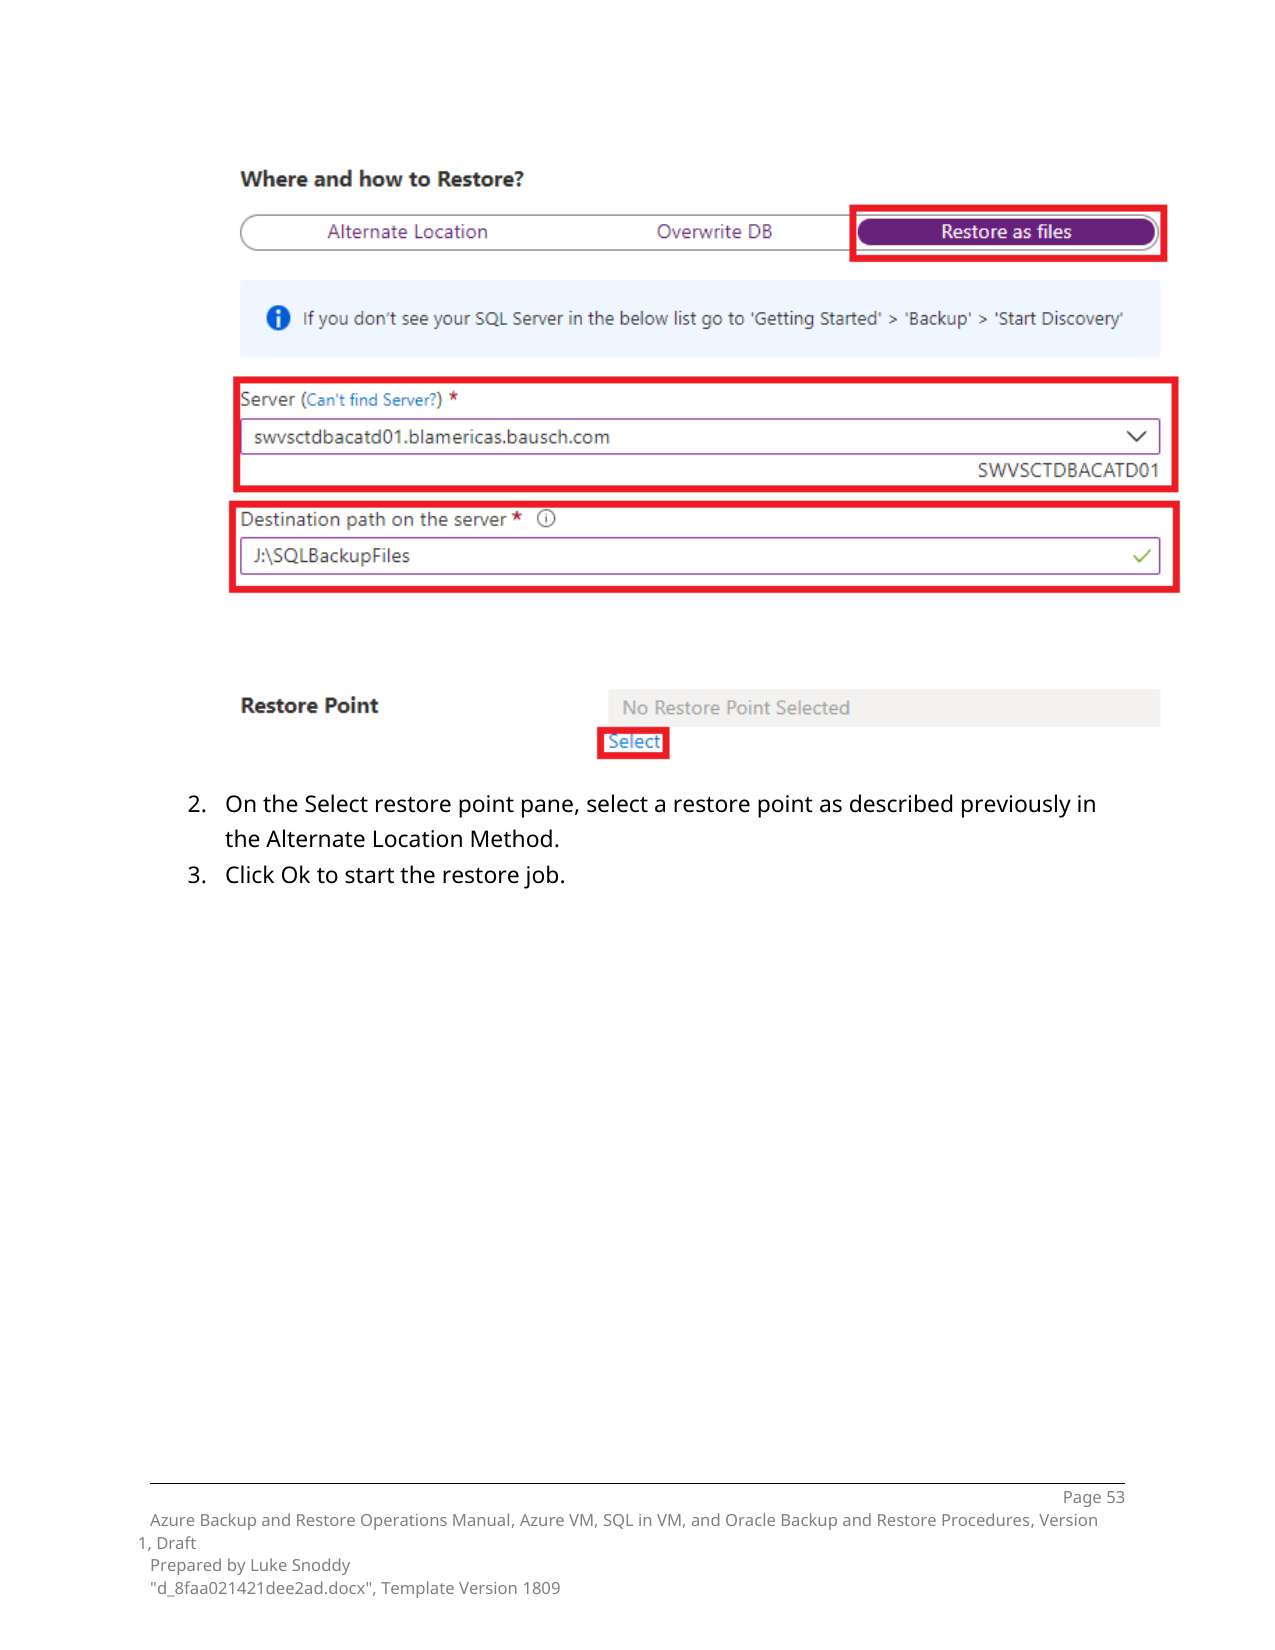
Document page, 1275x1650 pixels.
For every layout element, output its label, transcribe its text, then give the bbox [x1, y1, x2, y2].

picture [225, 150, 1200, 783]
list On the Select restore point pane, select a restore point as described previously in the Alternate Location Method. [187, 787, 1125, 855]
list Click Ok to start the restore job. [187, 859, 1125, 891]
